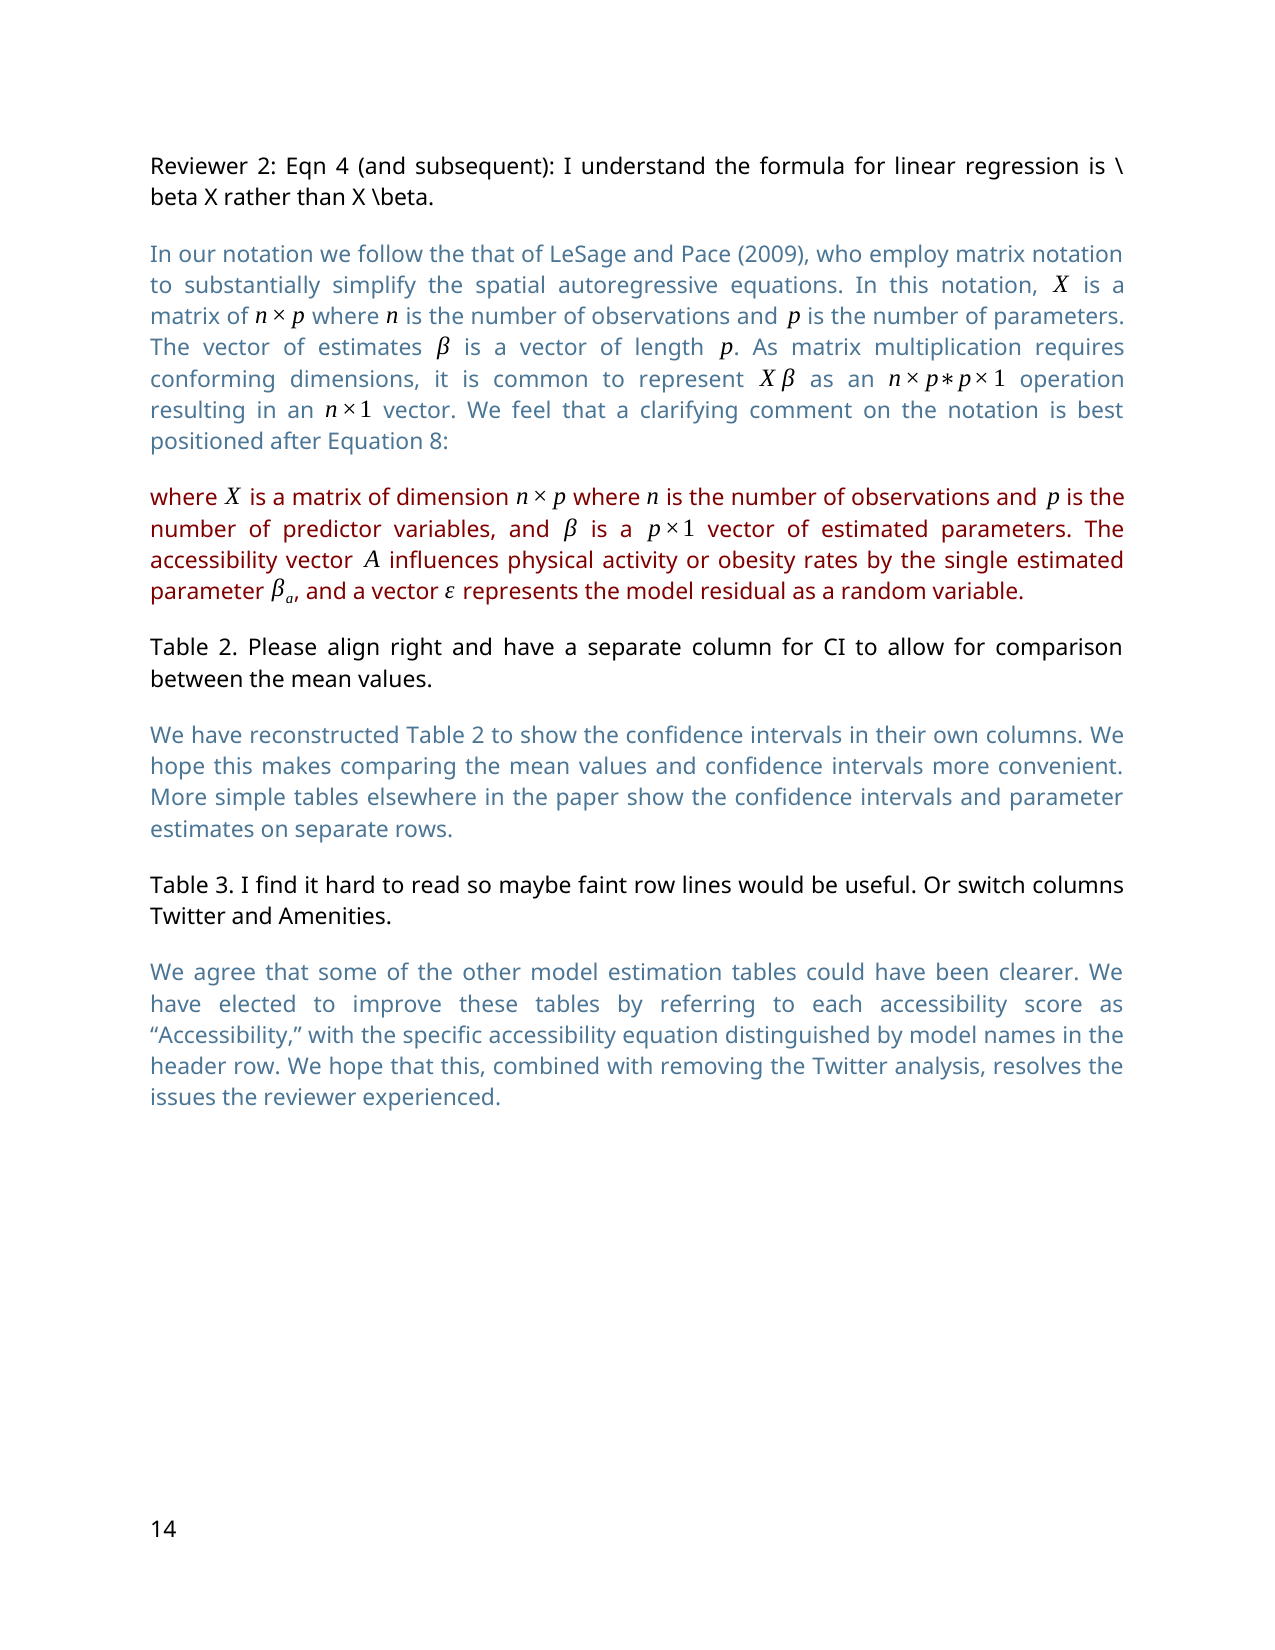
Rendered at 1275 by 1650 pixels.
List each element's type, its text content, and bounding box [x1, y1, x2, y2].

text where is a matrix of dimension where is the number of observations and is the number of predictor variables, and is a vector of estimated parameters. The accessibility vector influences physical activity or obesity rates by the single estimated parameter , and a vector represents the model residual as a random variable. [150, 481, 1125, 606]
text We have reconstructed Table 2 to show the confidence intervals in their own columns. We hope this makes comparing the mean values and confidence intervals more convenient. More simple tables elsewhere in the paper show the confidence intervals and parameter estimates on separate rows. [150, 719, 1125, 844]
text Reviewer 2: Eqn 4 (and subsequent): I understand the formula for linear regression is \beta X rather than X \beta. [150, 150, 1125, 212]
text Table 3. I find it hard to read so maybe faint row lines would be useful. Or switch columns Twitter and Amenities. [150, 869, 1125, 931]
text In our notation we follow the that of LeSage and Pace (2009), who employ matrix notation to substantially simplify the spatial autoregressive equations. In this notation, is a matrix of where is the number of observations and is the number of parameters. The vector of estimates is a vector of length . As matrix multiplication requires conforming dimensions, it is common to represent as an operation resulting in an vector. We feel that a clarifying comment on the notation is best positioned after Equation 8: [150, 237, 1125, 456]
text We agree that some of the other model estimation tables could have been clearer. We have elected to improve these tables by referring to each accessibility score as “Accessibility,” with the specific accessibility equation distinguished by model names in the header row. We hope that this, combined with removing the Twitter analysis, resolves the issues the reviewer experienced. [150, 956, 1125, 1113]
text Table 2. Please align right and have a separate column for CI to allow for comparison between the mean values. [150, 631, 1125, 694]
